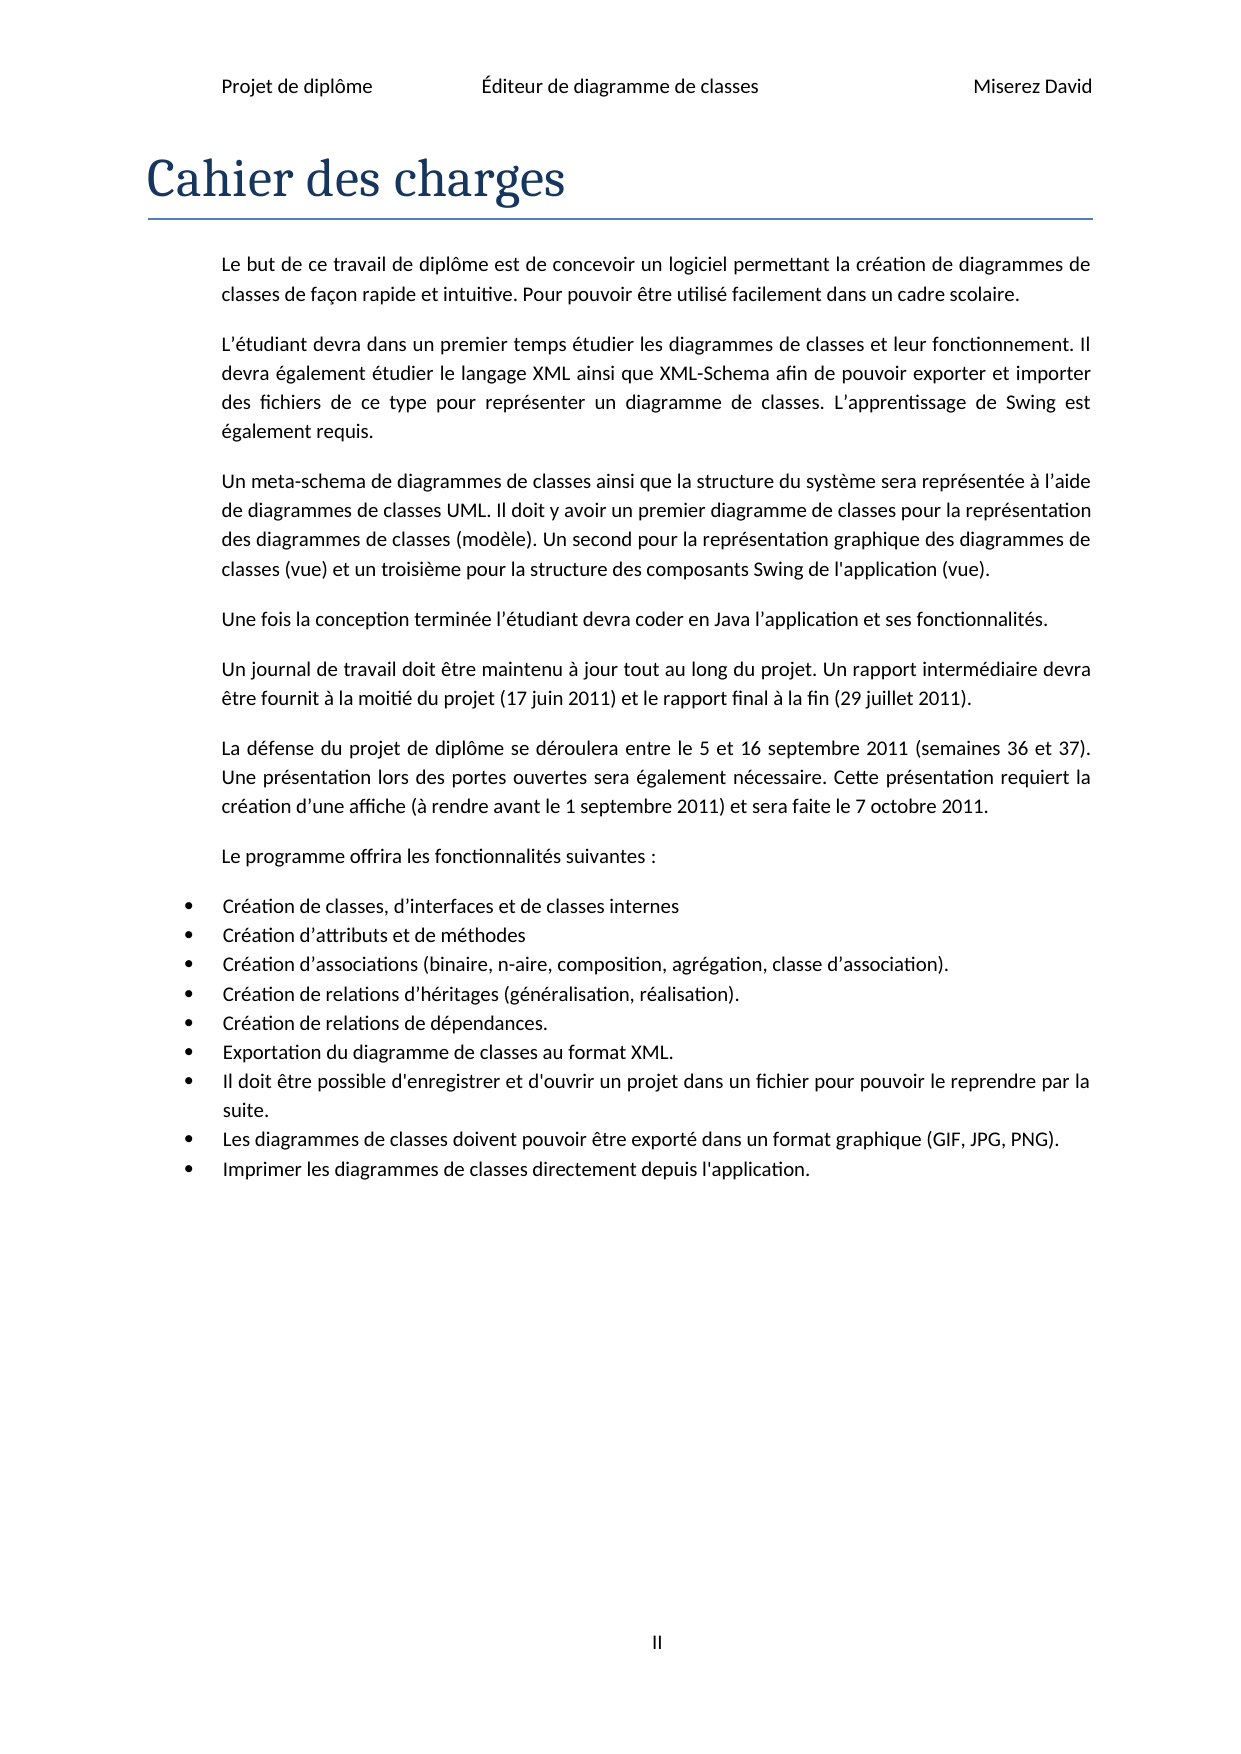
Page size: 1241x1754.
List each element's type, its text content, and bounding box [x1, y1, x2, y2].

list Imprimer les diagrammes de classes directement depuis l'application. [185, 1156, 1093, 1181]
title Cahier des charges [148, 148, 1093, 218]
list Création d’associations (binaire, n-aire, composition, agrégation, classe d’association). [185, 952, 1093, 977]
list Création de relations de dépendances. [185, 1010, 1093, 1035]
list Exportation du diagramme de classes au format XML. [185, 1039, 1093, 1064]
list Les diagrammes de classes doivent pouvoir être exporté dans un format graphique (GIF, JPG, PNG). [185, 1127, 1093, 1152]
text La défense du projet de diplôme se déroulera entre le 5 et 16 septembre 2011 (semaines 36 et 37). Une présentation lors des portes ouvertes sera également nécessaire. Cette présentation requiert la création d’une affiche (à rendre avant le 1 septembre 2011) et sera faite le 7 octobre 2011. [221, 735, 1093, 819]
text Le but de ce travail de diplôme est de concevoir un logiciel permettant la création de diagrammes de classes de façon rapide et intuitive. Pour pouvoir être utilisé facilement dans un cadre scolaire. [221, 252, 1093, 306]
text L’étudiant devra dans un premier temps étudier les diagrammes de classes et leur fonctionnement. Il devra également étudier le langage XML ainsi que XML-Schema afin de pouvoir exporter et importer des fichiers de ce type pour représenter un diagramme de classes. L’apprentissage de Swing est également requis. [221, 331, 1093, 444]
text Une fois la conception terminée l’étudiant devra coder en Java l’application et ses fonctionnalités. [221, 606, 1093, 631]
list Il doit être possible d'enregistrer et d'ouvrir un projet dans un fichier pour pouvoir le reprendre par la suite. [185, 1068, 1093, 1123]
text Le programme offrira les fonctionnalités suivantes : [221, 843, 1093, 869]
text Un journal de travail doit être maintenu à jour tout au long du projet. Un rapport intermédiaire devra être fournit à la moitié du projet (17 juin 2011) et le rapport final à la fin (29 juillet 2011). [221, 656, 1093, 710]
list Création d’attributs et de méthodes [185, 922, 1093, 948]
text Un meta-schema de diagrammes de classes ainsi que la structure du système sera représentée à l’aide de diagrammes de classes UML. Il doit y avoir un premier diagramme de classes pour la représentation des diagrammes de classes (modèle). Un second pour la représentation graphique des diagrammes de classes (vue) et un troisième pour la structure des composants Swing de l'application (vue). [221, 468, 1093, 581]
list Création de classes, d’interfaces et de classes internes [185, 893, 1093, 919]
list Création de relations d’héritages (généralisation, réalisation). [185, 981, 1093, 1006]
